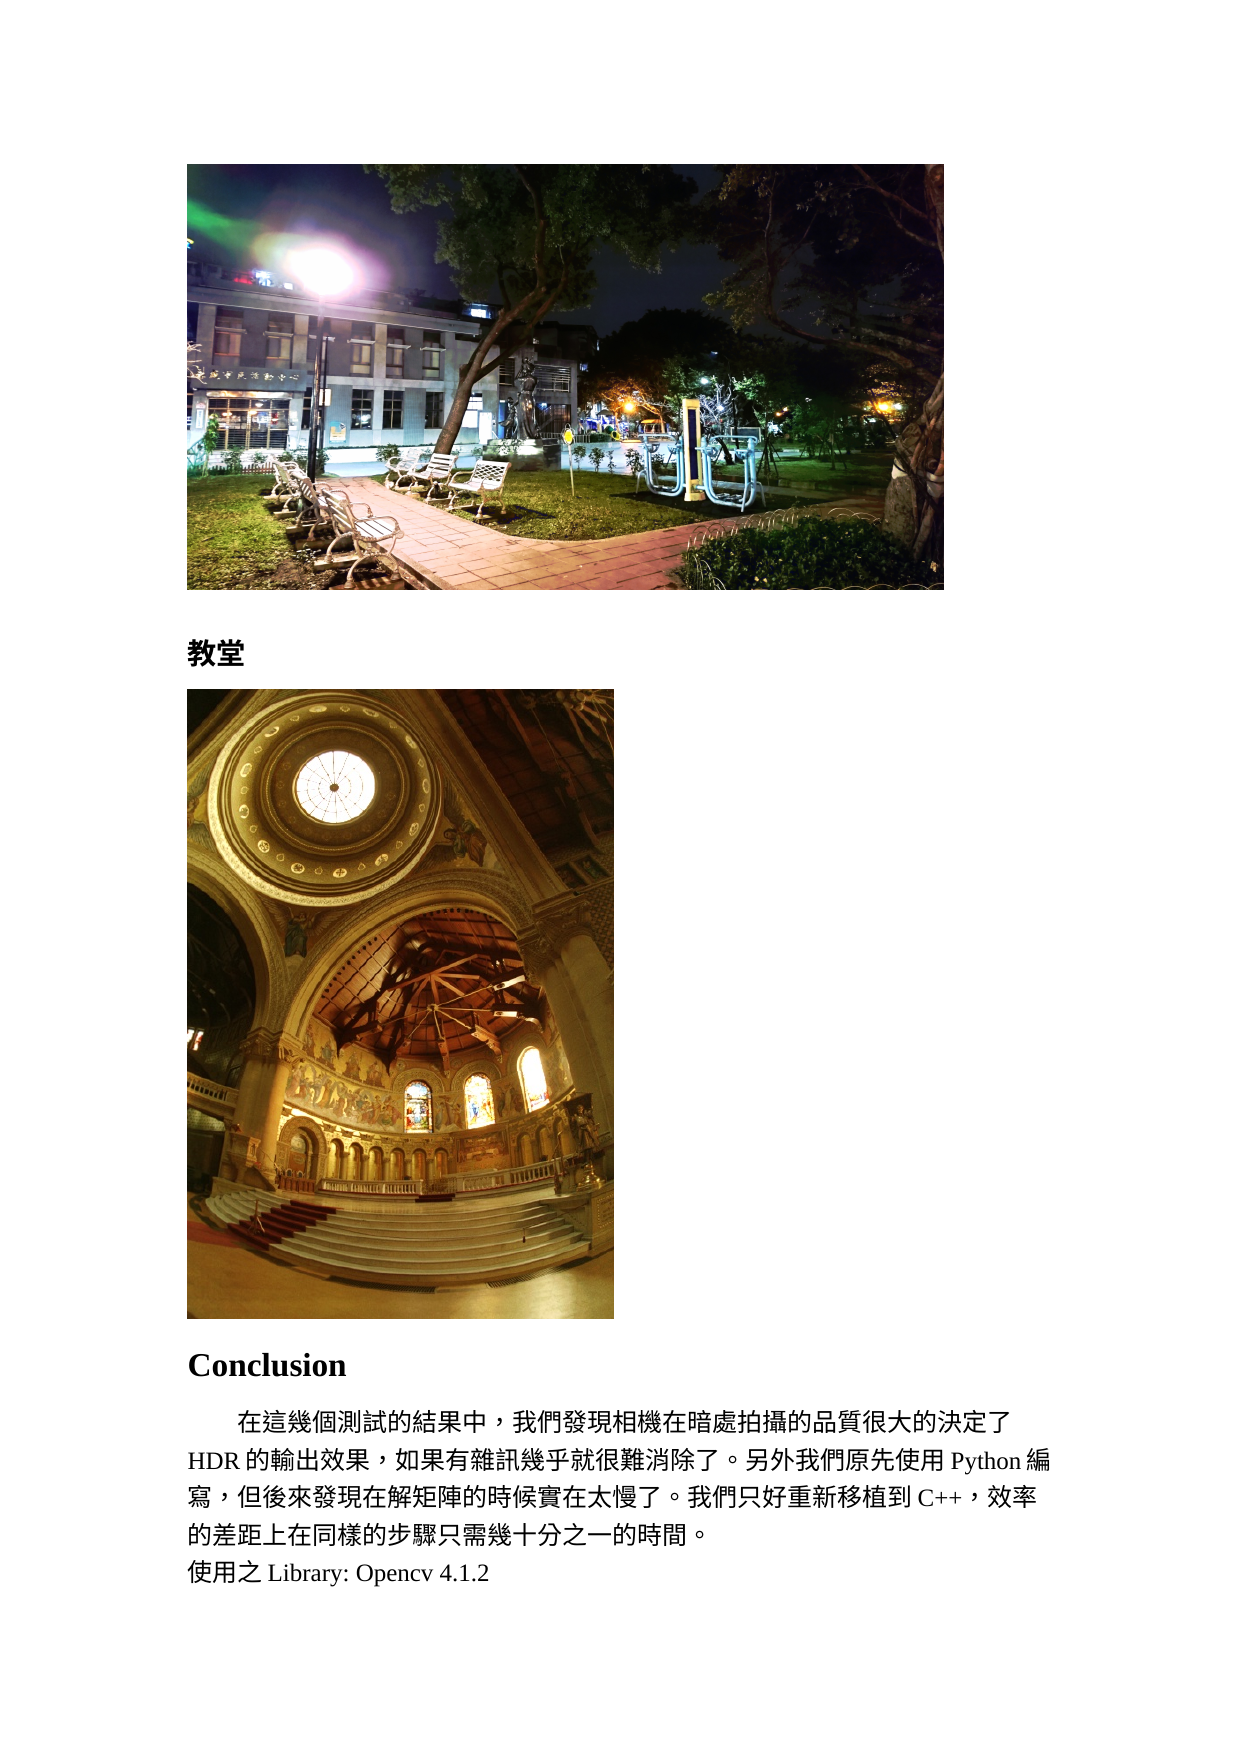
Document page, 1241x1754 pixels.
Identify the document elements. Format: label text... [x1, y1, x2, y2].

text 使用之Library: Opencv 4.1.2 [187, 1552, 1053, 1589]
text Conclusion [187, 1327, 1053, 1402]
text 在這幾個測試的結果中，我們發現相機在暗處拍攝的品質很大的決定了HDR的輸出效果，如果有雜訊幾乎就很難消除了。另外我們原先使用Python編寫，但後來發現在解矩陣的時候實在太慢了。我們只好重新移植到C++，效率的差距上在同樣的步驟只需幾十分之一的時間。 [187, 1402, 1053, 1552]
text 教堂 [187, 614, 1053, 689]
picture [187, 164, 944, 590]
picture [187, 689, 614, 1319]
